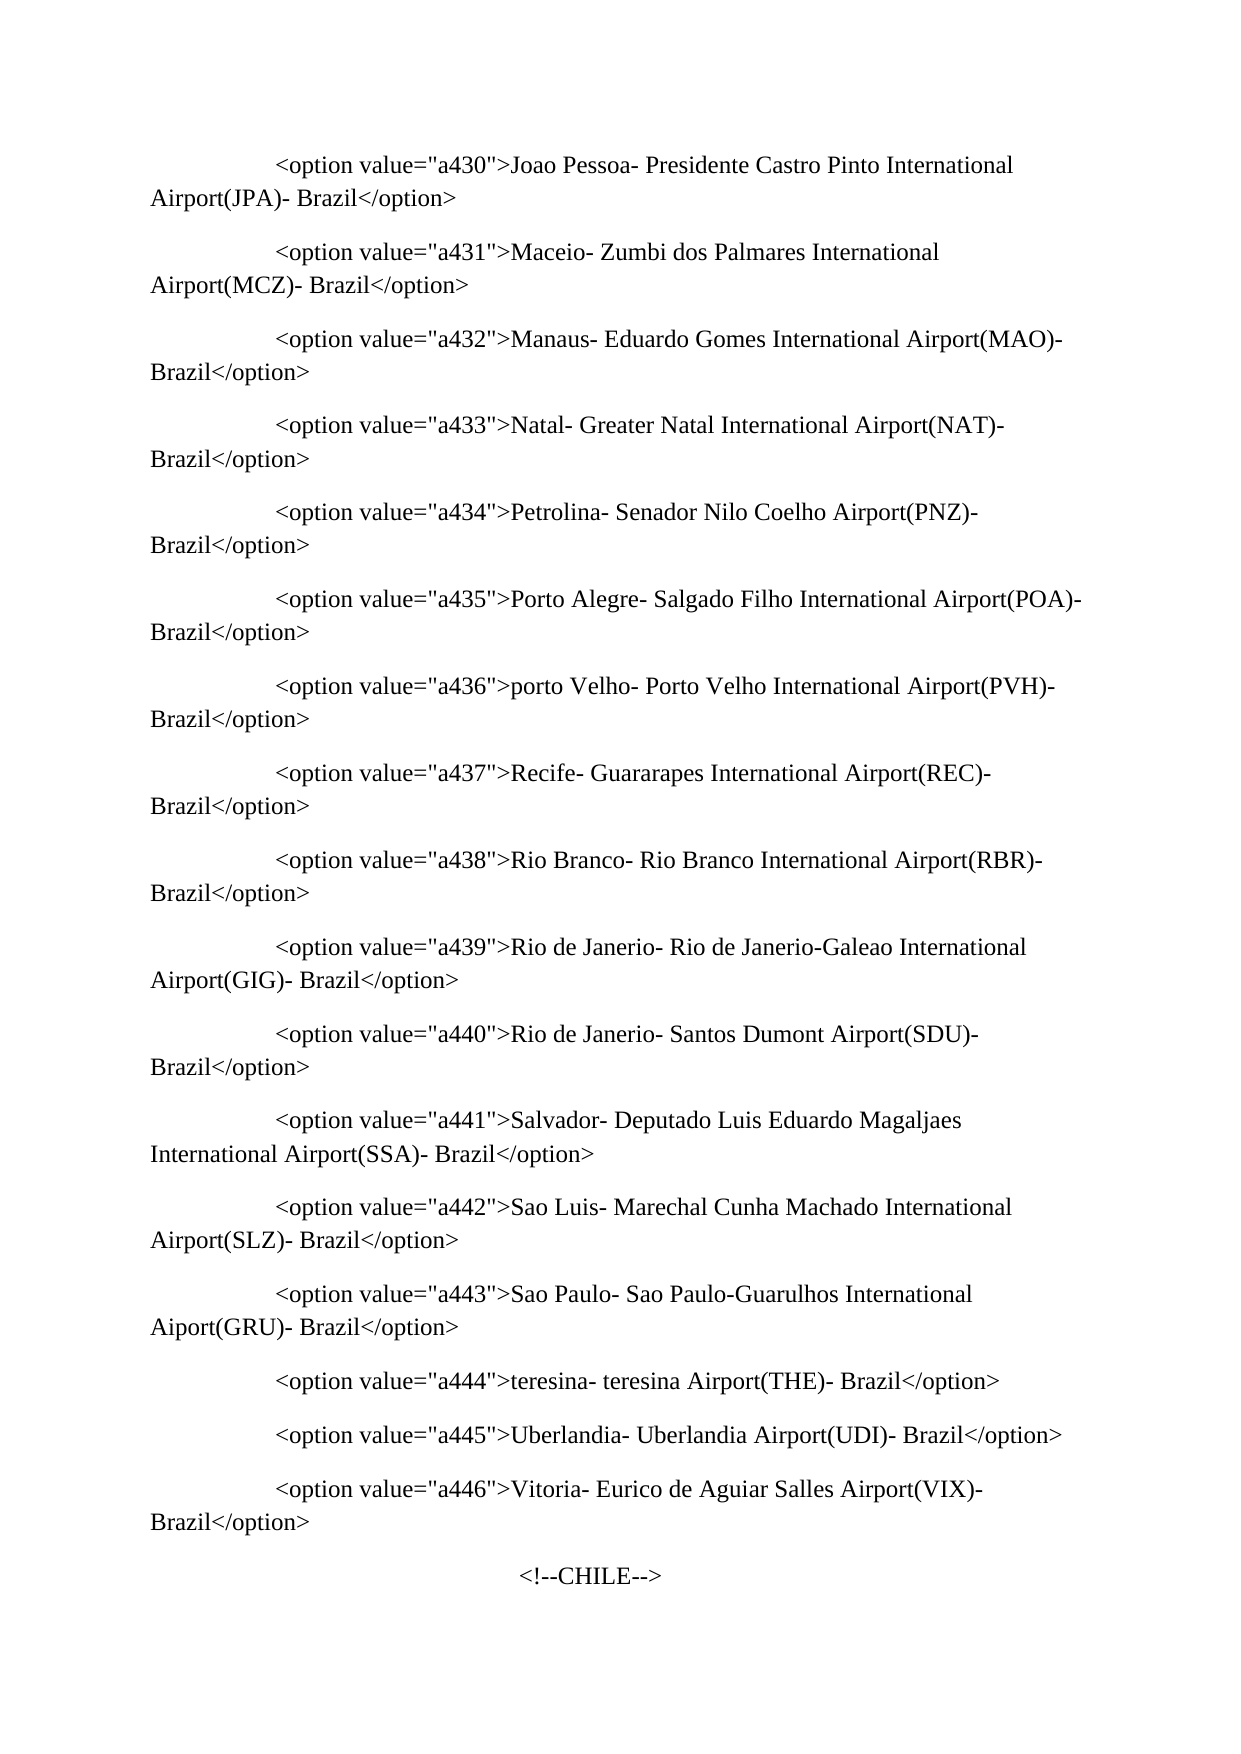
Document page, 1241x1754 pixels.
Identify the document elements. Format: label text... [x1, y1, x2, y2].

text <option value="a430">Joao Pessoa- Presidente Castro Pinto International Airport(JPA)- Brazil</option> [150, 150, 1090, 212]
text <option value="a445">Uberlandia- Uberlandia Airport(UDI)- Brazil</option> [150, 1420, 1090, 1449]
text <option value="a441">Salvador- Deputado Luis Eduardo Magaljaes International Airport(SSA)- Brazil</option> [150, 1106, 1090, 1167]
text <option value="a443">Sao Paulo- Sao Paulo-Guarulhos International Aiport(GRU)- Brazil</option> [150, 1279, 1090, 1341]
text <option value="a436">porto Velho- Porto Velho International Airport(PVH)- Brazil</option> [150, 671, 1090, 733]
text <option value="a439">Rio de Janerio- Rio de Janerio-Galeao International Airport(GIG)- Brazil</option> [150, 932, 1090, 994]
text <option value="a432">Manaus- Eduardo Gomes International Airport(MAO)- Brazil</option> [150, 324, 1090, 386]
text <option value="a433">Natal- Greater Natal International Airport(NAT)- Brazil</option> [150, 411, 1090, 472]
text <option value="a446">Vitoria- Eurico de Aguiar Salles Airport(VIX)- Brazil</option> [150, 1474, 1090, 1536]
text <option value="a435">Porto Alegre- Salgado Filho International Airport(POA)- Brazil</option> [150, 584, 1090, 646]
text <option value="a434">Petrolina- Senador Nilo Coelho Airport(PNZ)- Brazil</option> [150, 497, 1090, 559]
text <option value="a442">Sao Luis- Marechal Cunha Machado International Airport(SLZ)- Brazil</option> [150, 1192, 1090, 1254]
text <option value="a437">Recife- Guararapes International Airport(REC)- Brazil</option> [150, 758, 1090, 820]
text <option value="a431">Maceio- Zumbi dos Palmares International Airport(MCZ)- Brazil</option> [150, 237, 1090, 299]
text <option value="a440">Rio de Janerio- Santos Dumont Airport(SDU)- Brazil</option> [150, 1019, 1090, 1081]
text <option value="a438">Rio Branco- Rio Branco International Airport(RBR)- Brazil</option> [150, 845, 1090, 907]
text <option value="a444">teresina- teresina Airport(THE)- Brazil</option> [150, 1366, 1090, 1395]
text <!--CHILE--> [150, 1561, 1090, 1589]
